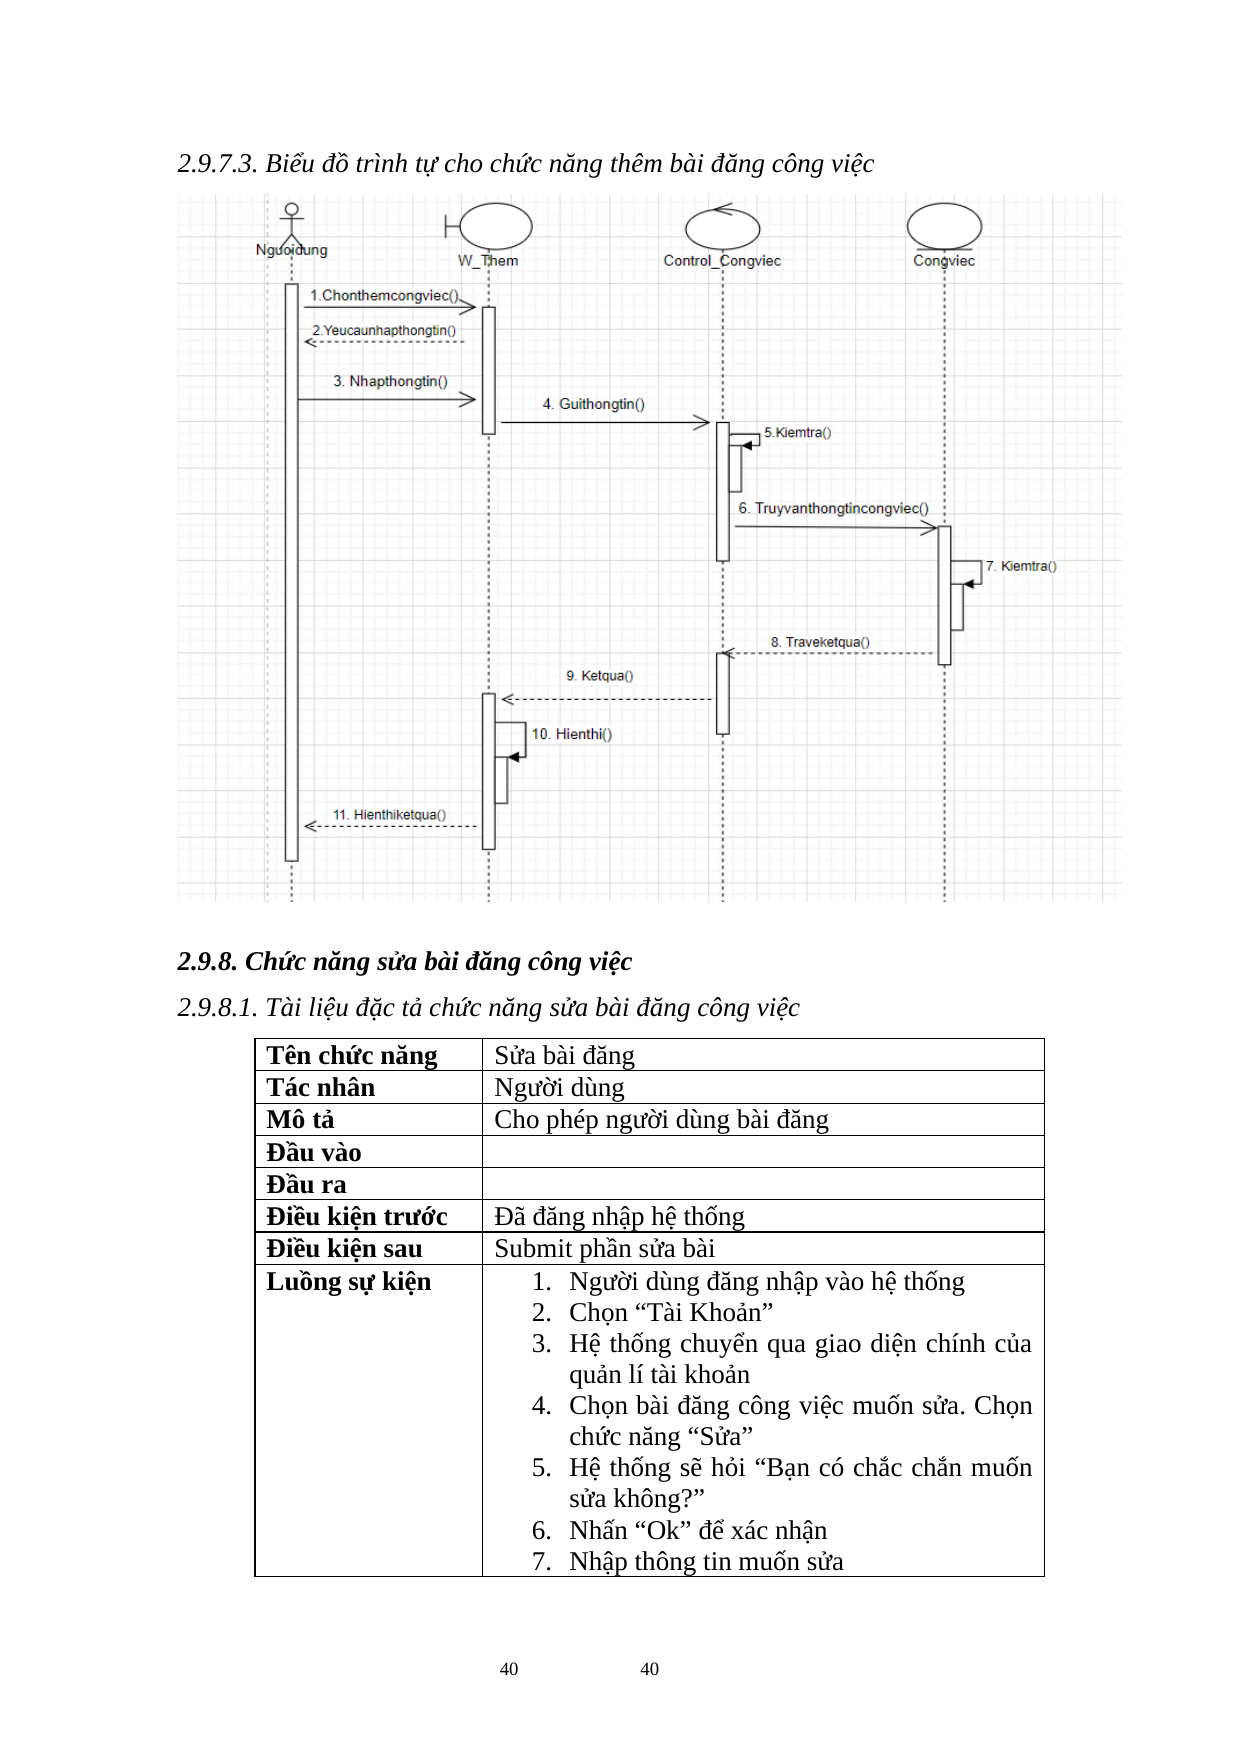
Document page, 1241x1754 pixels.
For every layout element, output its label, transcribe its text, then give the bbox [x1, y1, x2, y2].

table_cell Đã đăng nhập hệ thống [483, 1200, 1044, 1231]
subtitle 2.9.7.3. Biểu đồ trình tự cho chức năng thêm bài đăng công việc [177, 148, 1122, 179]
table_cell Người dùng [483, 1071, 1044, 1103]
subtitle 2.9.8. Chức năng sửa bài đăng công việc [177, 945, 1122, 976]
table_cell Tác nhân [256, 1071, 482, 1103]
table_cell Cho phép người dùng bài đăng [483, 1104, 1044, 1135]
table_cell Điều kiện trước [256, 1200, 482, 1231]
table_cell Submit phần sửa bài [483, 1233, 1044, 1263]
table_cell Mô tả [256, 1104, 482, 1135]
table_cell Luồng sự kiện [256, 1265, 482, 1576]
table_cell Đầu vào [256, 1136, 482, 1167]
picture [177, 194, 1123, 902]
table_cell Đầu ra [256, 1168, 482, 1199]
table_cell Điều kiện sau [256, 1233, 482, 1263]
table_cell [483, 1265, 1044, 1576]
table_header Tên chức năng [256, 1039, 482, 1070]
table_header Sửa bài đăng [483, 1039, 1044, 1070]
table_cell [483, 1136, 1044, 1167]
subtitle 2.9.8.1. Tài liệu đặc tả chức năng sửa bài đăng công việc [177, 992, 1122, 1023]
table_cell [483, 1168, 1044, 1199]
